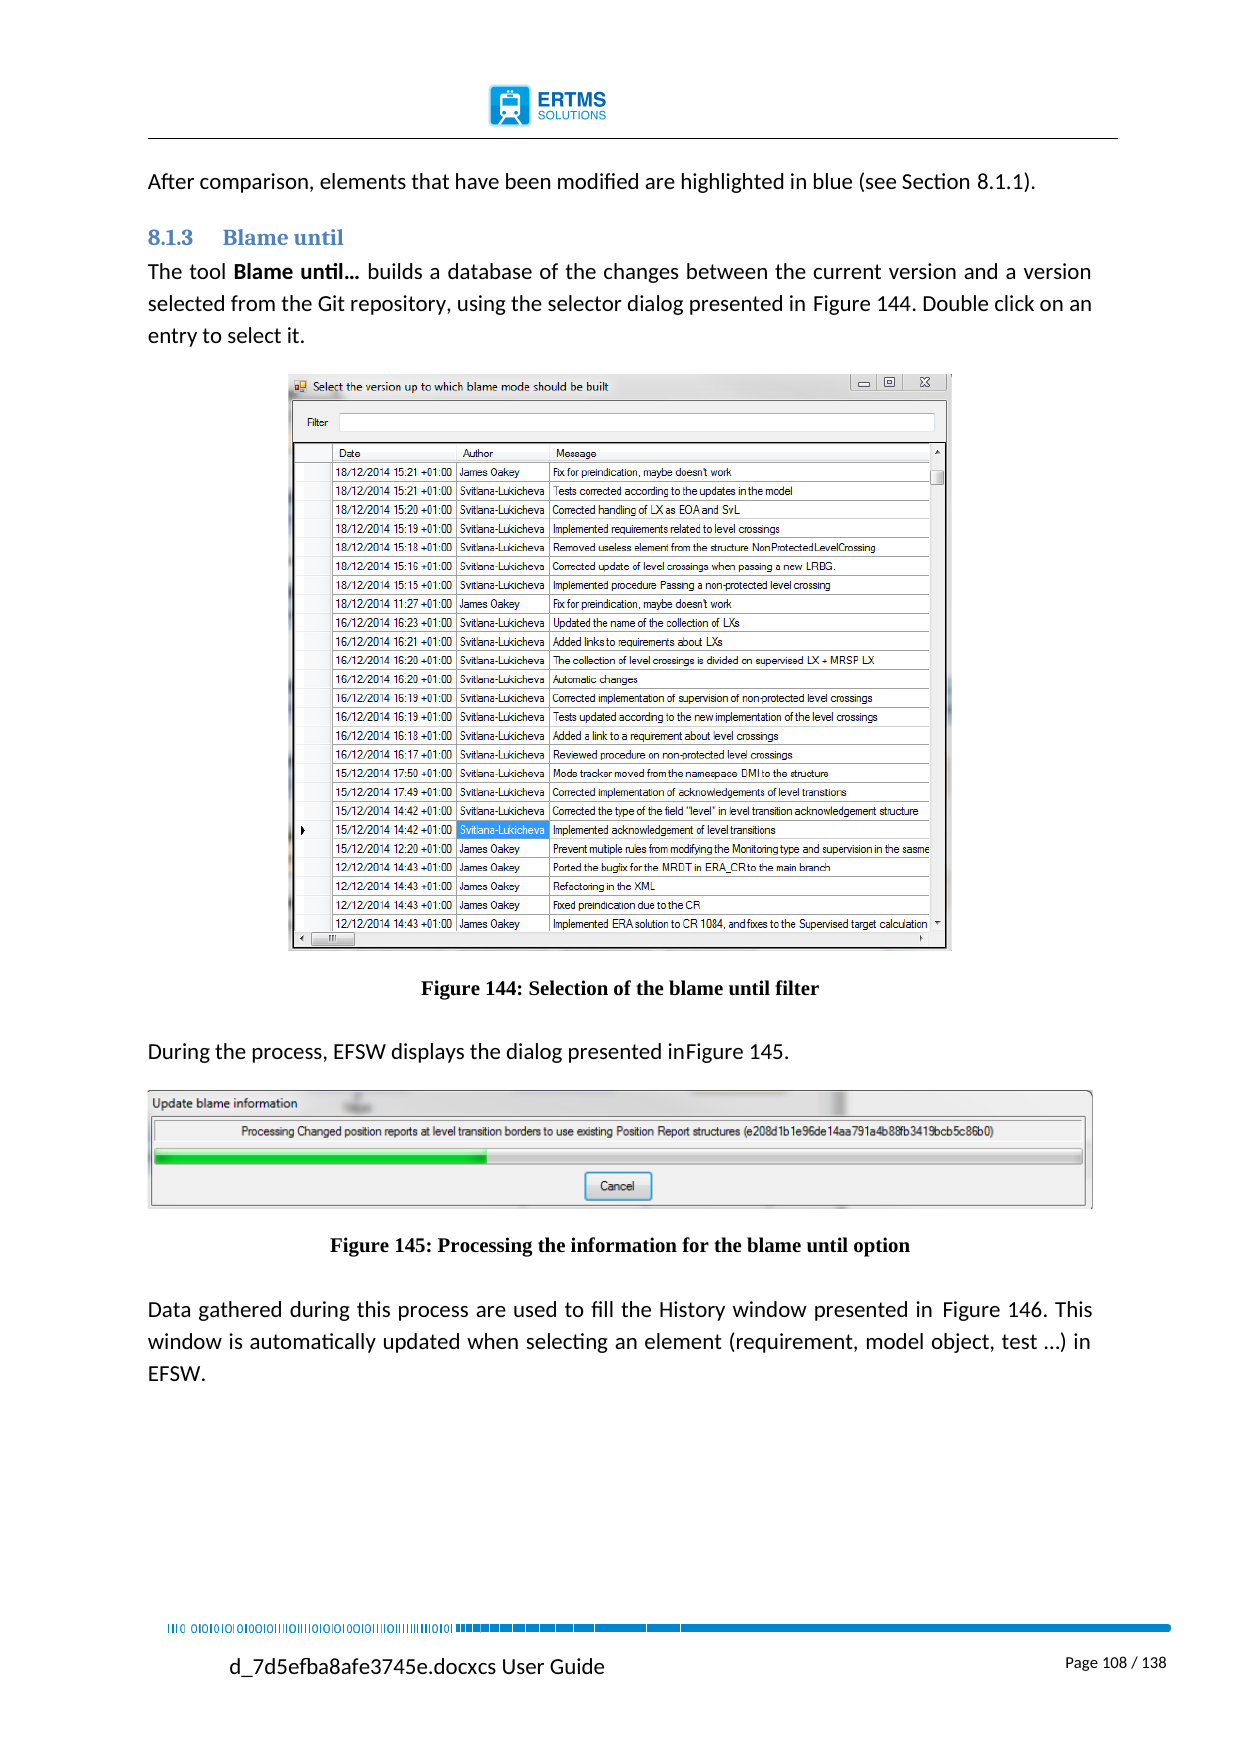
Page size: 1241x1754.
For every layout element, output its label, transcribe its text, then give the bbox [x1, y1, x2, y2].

text Figure 145: Processing the information for the blame until option [148, 1233, 1093, 1257]
picture [288, 374, 952, 951]
text After comparison, elements that have been modified are highlighted in blue (see Section 8.1.1). [148, 167, 1093, 195]
subtitle Blame until [148, 224, 1093, 251]
text The tool Blame until… builds a database of the changes between the current version and a version selected from the Git repository, using the selector dialog presented in Figure 144. Double click on an entry to select it. [148, 257, 1093, 349]
text Data gathered during this process are used to fill the History window presented in Figure 146. This window is automatically updated when selecting an element (requirement, model object, test …) in EFSW. [148, 1295, 1093, 1387]
picture [477, 73, 617, 138]
picture [167, 1624, 1171, 1633]
text During the process, EFSW displays the dialog presented inFigure 145. [148, 1037, 1093, 1065]
picture [147, 1090, 1093, 1209]
text Figure 144: Selection of the blame until filter [148, 976, 1093, 999]
